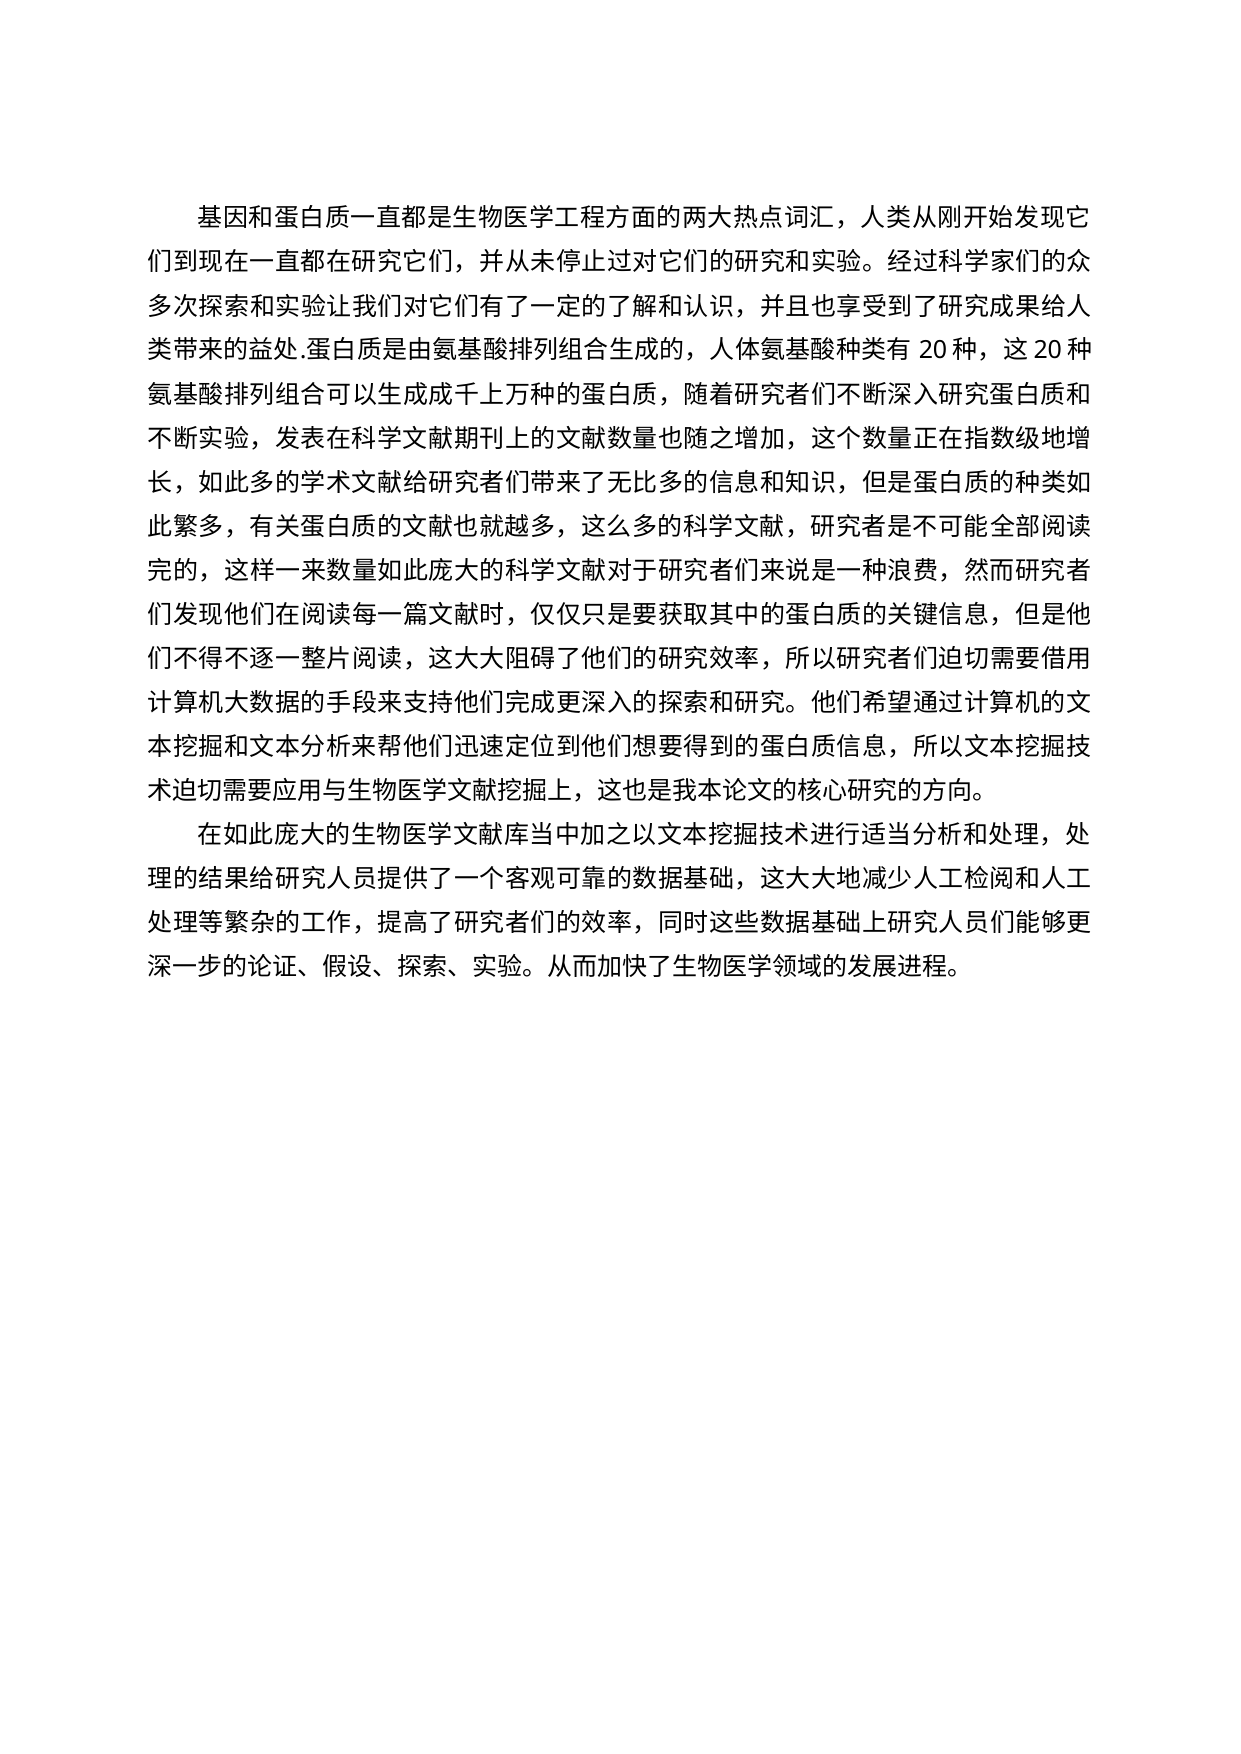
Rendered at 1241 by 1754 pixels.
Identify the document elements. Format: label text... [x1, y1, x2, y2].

text 在如此庞大的生物医学文献库当中加之以文本挖掘技术进行适当分析和处理，处理的结果给研究人员提供了一个客观可靠的数据基础，这大大地减少人工检阅和人工处理等繁杂的工作，提高了研究者们的效率，同时这些数据基础上研究人员们能够更深一步的论证、假设、探索、实验。从而加快了生物医学领域的发展进程。 [148, 811, 1092, 987]
text 基因和蛋白质一直都是生物医学工程方面的两大热点词汇，人类从刚开始发现它们到现在一直都在研究它们，并从未停止过对它们的研究和实验。经过科学家们的众多次探索和实验让我们对它们有了一定的了解和认识，并且也享受到了研究成果给人类带来的益处.蛋白质是由氨基酸排列组合生成的，人体氨基酸种类有20种，这20种氨基酸排列组合可以生成成千上万种的蛋白质，随着研究者们不断深入研究蛋白质和不断实验，发表在科学文献期刊上的文献数量也随之增加，这个数量正在指数级地增长，如此多的学术文献给研究者们带来了无比多的信息和知识，但是蛋白质的种类如此繁多，有关蛋白质的文献也就越多，这么多的科学文献，研究者是不可能全部阅读完的，这样一来数量如此庞大的科学文献对于研究者们来说是一种浪费，然而研究者们发现他们在阅读每一篇文献时，仅仅只是要获取其中的蛋白质的关键信息，但是他们不得不逐一整片阅读，这大大阻碍了他们的研究效率，所以研究者们迫切需要借用计算机大数据的手段来支持他们完成更深入的探索和研究。他们希望通过计算机的文本挖掘和文本分析来帮他们迅速定位到他们想要得到的蛋白质信息，所以文本挖掘技术迫切需要应用与生物医学文献挖掘上，这也是我本论文的核心研究的方向。 [148, 194, 1092, 811]
